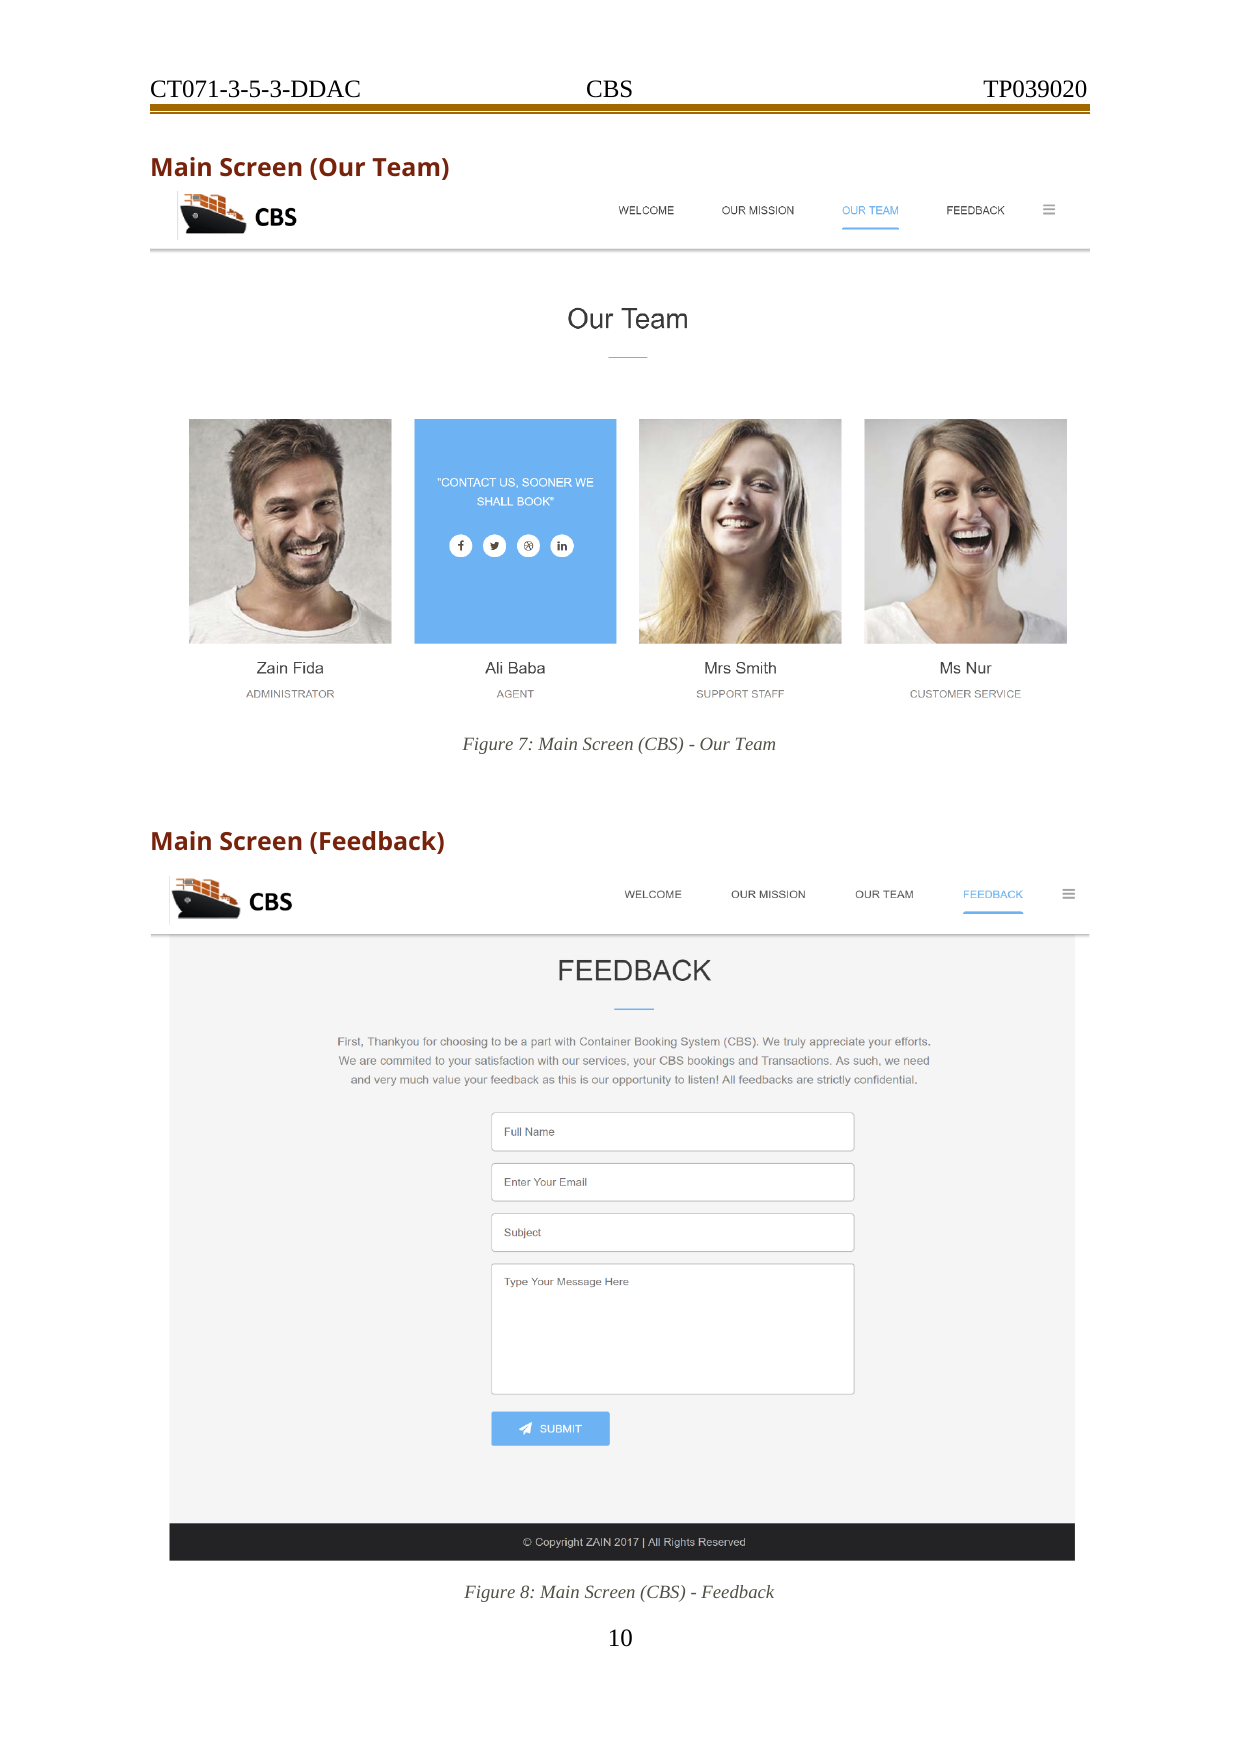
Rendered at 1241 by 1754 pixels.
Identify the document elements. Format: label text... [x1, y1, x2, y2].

subtitle Main Screen (Feedback) [150, 823, 1090, 857]
subtitle Main Screen (Our Team) [150, 150, 1090, 184]
picture [150, 874, 1090, 1562]
picture [150, 186, 1090, 715]
